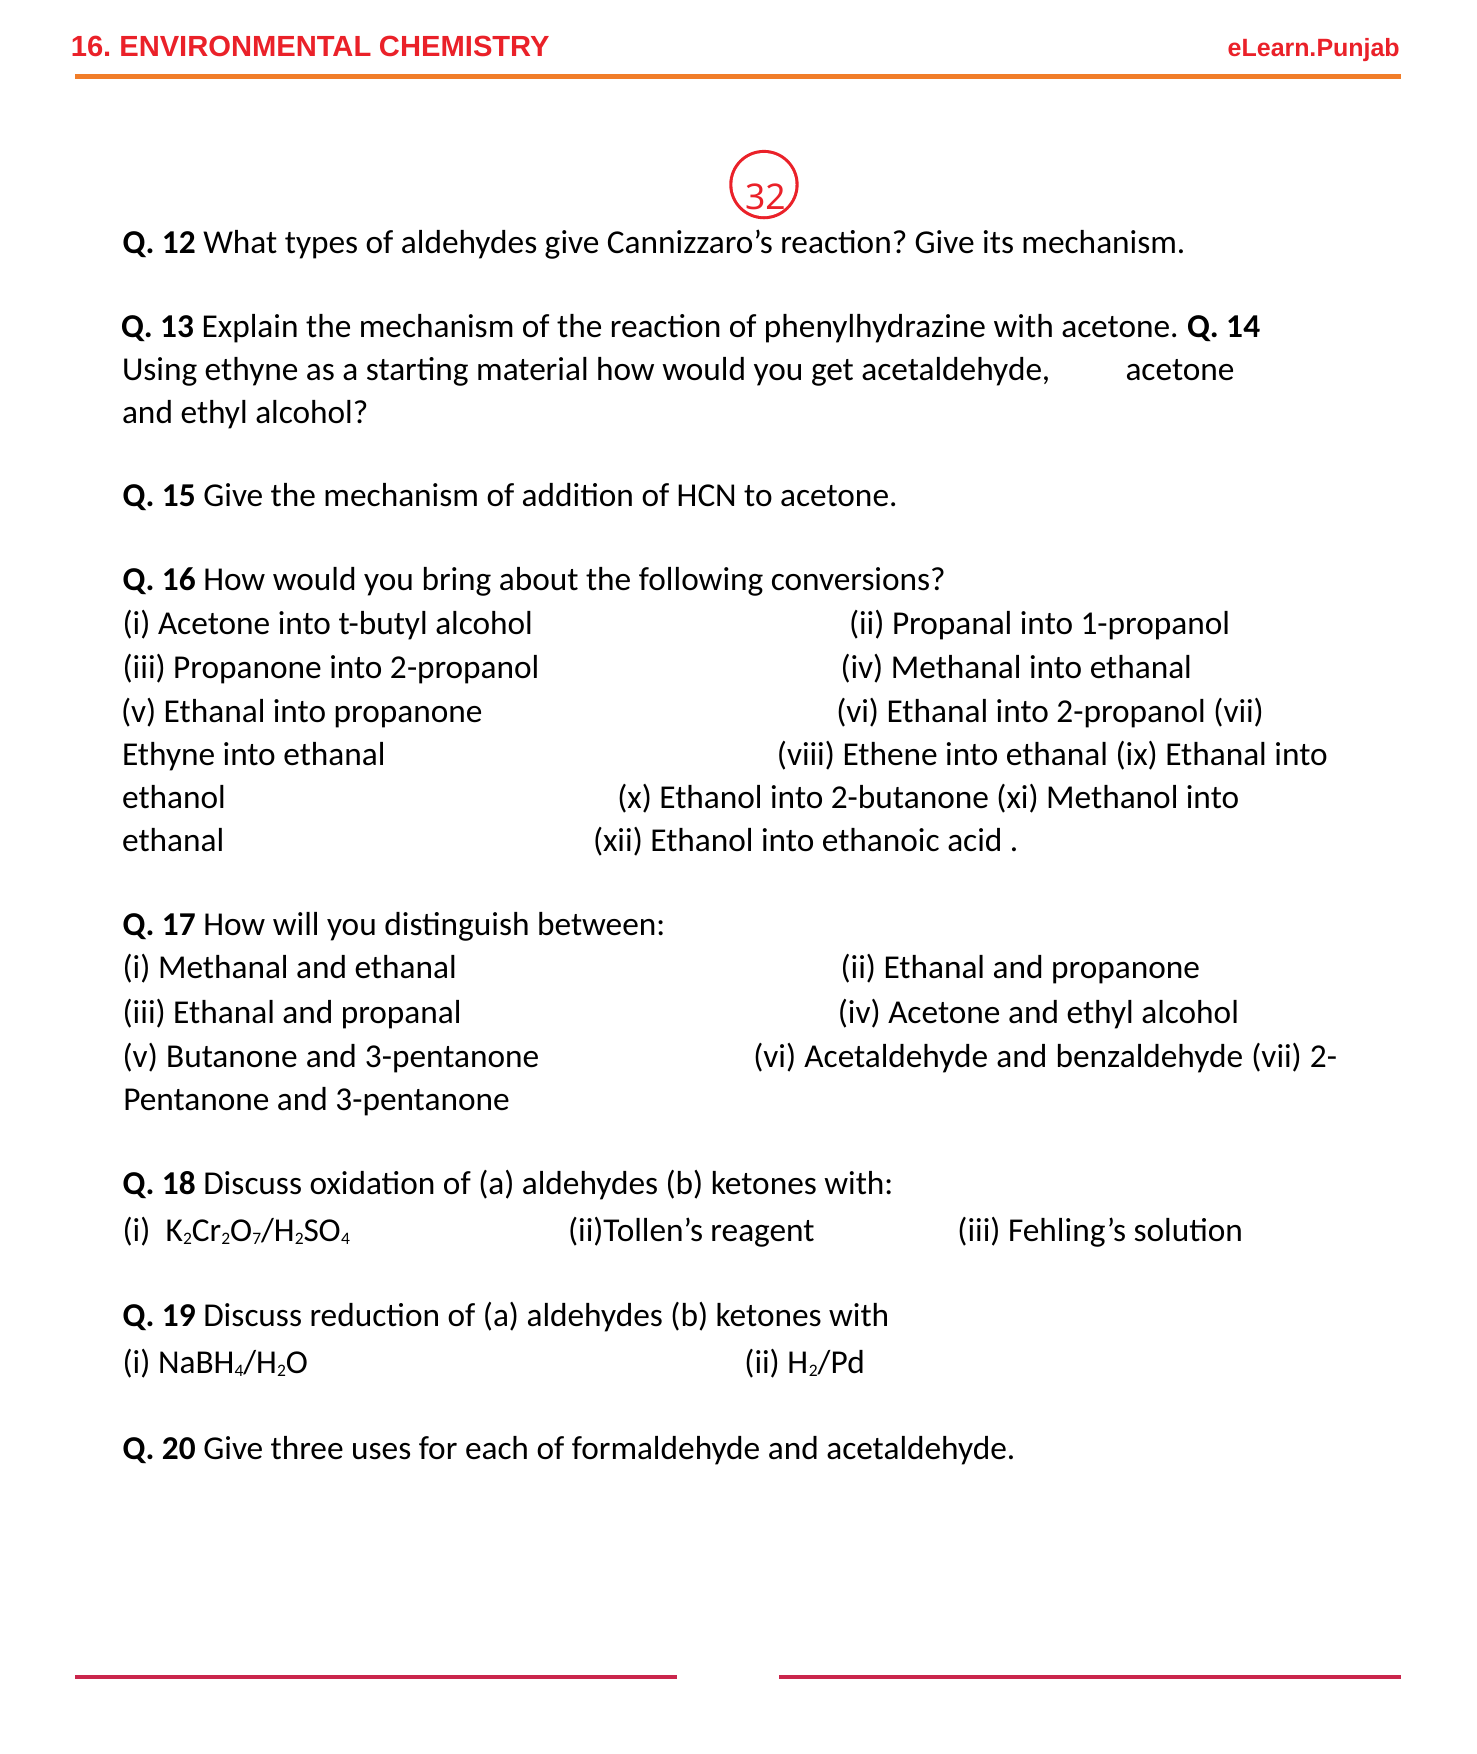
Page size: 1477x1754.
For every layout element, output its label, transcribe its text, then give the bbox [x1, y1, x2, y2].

text (iii) Ethanal and propanal (iv) Acetone and ethyl alcohol [122, 991, 1339, 1031]
text (v) Butanone and 3-pentanone (vi) Acetaldehyde and benzaldehyde (vii) 2-Pentanone and 3-pentanone [122, 1035, 1339, 1119]
text (i) NaBH4/H2O (ii) H2/Pd [122, 1341, 1339, 1382]
text (i) Methanal and ethanal (ii) Ethanal and propanone [122, 947, 1339, 987]
text Q. 20 Give three uses for each of formaldehyde and acetaldehyde. [122, 1427, 1339, 1467]
text (i) Acetone into t-butyl alcohol (ii) Propanal into 1-propanol [122, 602, 1339, 642]
text Q. 17 How will you distinguish between: [122, 902, 1339, 943]
text (iii) Propanone into 2-propanol (iv) Methanal into ethanal [122, 646, 1339, 686]
text Q. 19 Discuss reduction of (a) aldehydes (b) ketones with [122, 1294, 1339, 1335]
text Q. 15 Give the mechanism of addition of HCN to acetone. [122, 474, 1339, 515]
text Q. 13 Explain the mechanism of the reaction of phenylhydrazine with acetone. Q. 14 Using ethyne as a starting material how would you get acetaldehyde, acetone and ethyl alcohol? [121, 305, 1291, 432]
text Q. 18 Discuss oxidation of (a) aldehydes (b) ketones with: [122, 1162, 1339, 1203]
text Q. 16 How would you bring about the following conversions? [122, 558, 1339, 598]
text (i) K2Cr2O7/H2SO4 (ii)Tollen’s reagent (iii) Fehling’s solution [122, 1209, 1339, 1250]
text (v) Ethanal into propanone (vi) Ethanal into 2-propanol (vii) Ethyne into ethanal (viii) Ethene into ethanal (ix) Ethanal into ethanol (x) Ethanol into 2-butanone (xi) Methanol into ethanal (xii) Ethanol into ethanoic acid . [121, 690, 1348, 860]
text Q. 12 What types of aldehydes give Cannizzaro’s reaction? Give its mechanism. [122, 222, 1339, 262]
